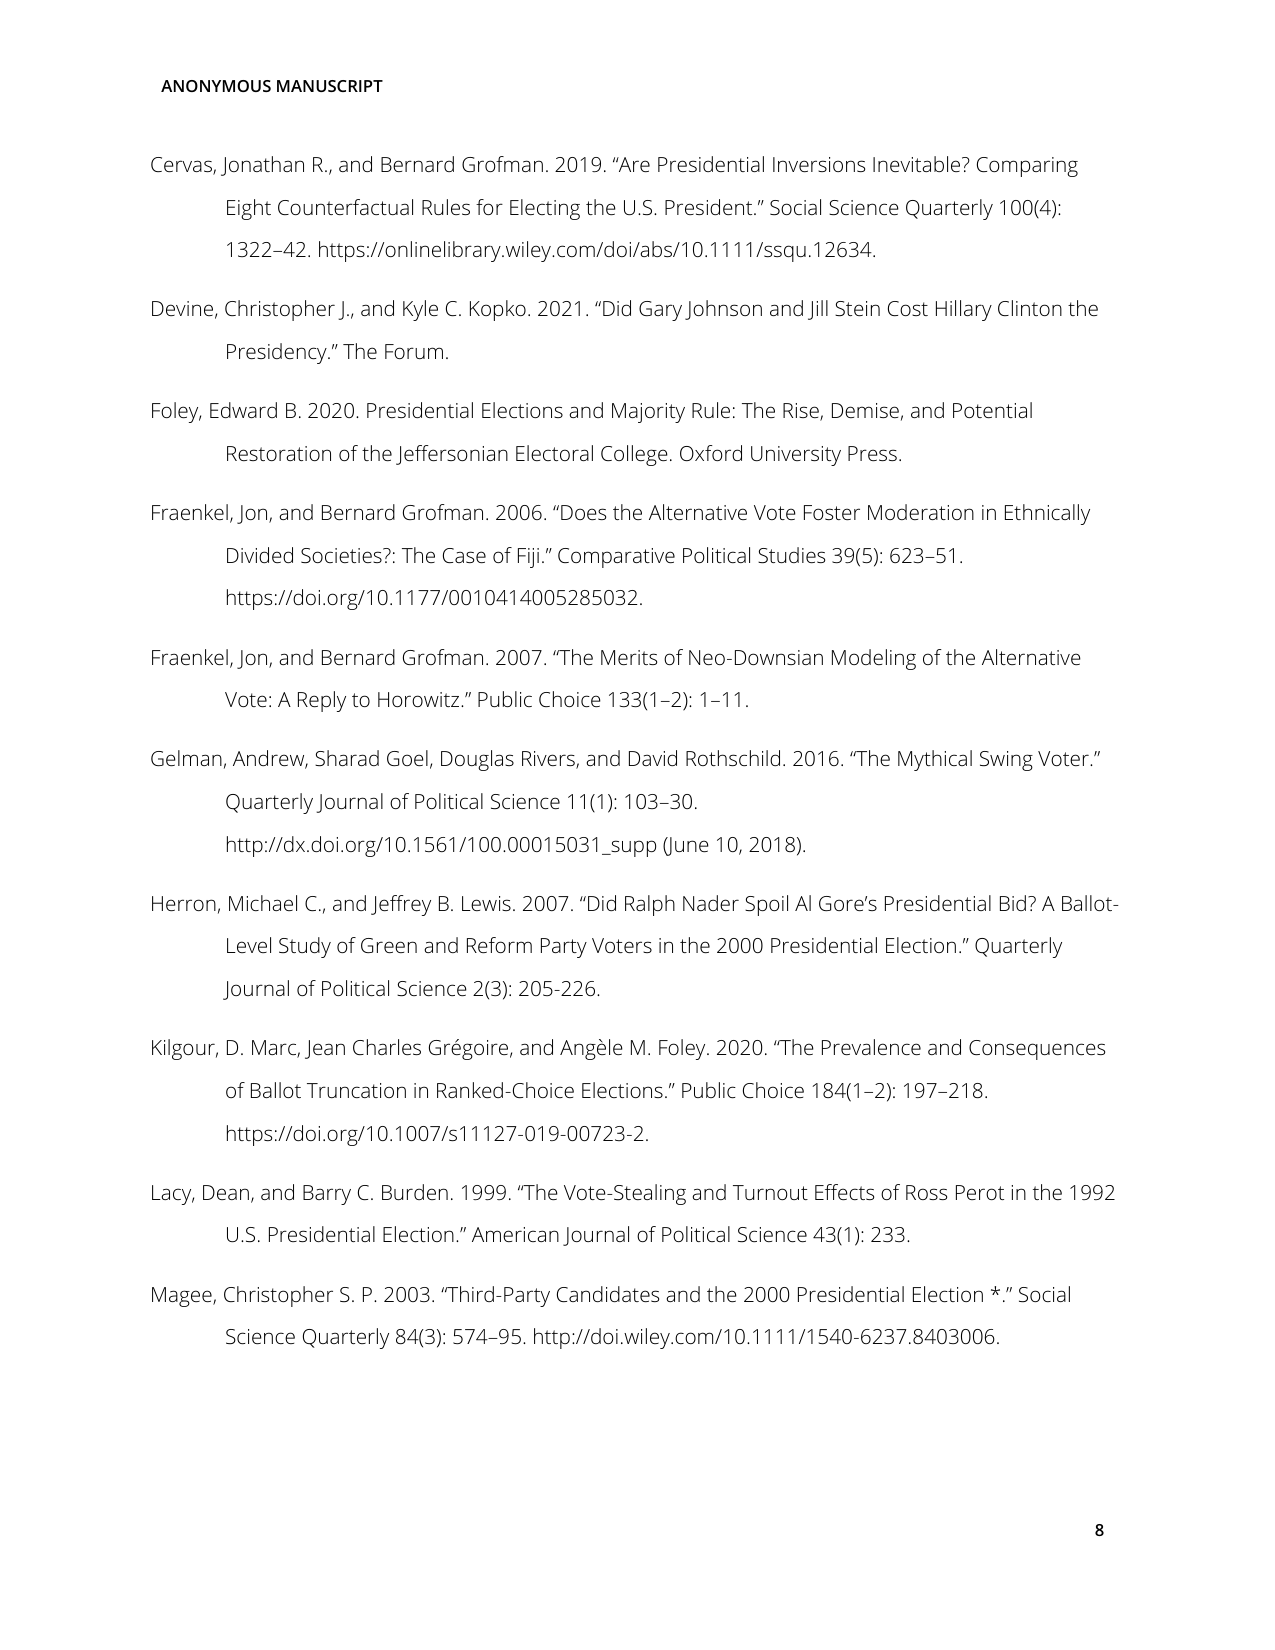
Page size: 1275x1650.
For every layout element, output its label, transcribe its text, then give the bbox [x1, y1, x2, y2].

text Magee, Christopher S. P. 2003. “Third-Party Candidates and the 2000 Presidential Election *.” Social Science Quarterly 84(3): 574–95. http://doi.wiley.com/10.1111/1540-6237.8403006. [150, 1280, 1125, 1351]
text Cervas, Jonathan R., and Bernard Grofman. 2019. “Are Presidential Inversions Inevitable? Comparing Eight Counterfactual Rules for Electing the U.S. President.” Social Science Quarterly 100(4): 1322–42. https://onlinelibrary.wiley.com/doi/abs/10.1111/ssqu.12634. [150, 150, 1125, 264]
text Herron, Michael C., and Jeffrey B. Lewis. 2007. “Did Ralph Nader Spoil Al Gore’s Presidential Bid? A Ballot-Level Study of Green and Reform Party Voters in the 2000 Presidential Election.” Quarterly Journal of Political Science 2(3): 205-226. [150, 889, 1125, 1003]
text Gelman, Andrew, Sharad Goel, Douglas Rivers, and David Rothschild. 2016. “The Mythical Swing Voter.” Quarterly Journal of Political Science 11(1): 103–30. http://dx.doi.org/10.1561/100.00015031_supp (June 10, 2018). [150, 744, 1125, 858]
text Foley, Edward B. 2020. Presidential Elections and Majority Rule: The Rise, Demise, and Potential Restoration of the Jeffersonian Electoral College. Oxford University Press. [150, 396, 1125, 467]
text ﻿Fraenkel, Jon, and Bernard Grofman. 2007. “The Merits of Neo-Downsian Modeling of the Alternative Vote: A Reply to Horowitz.” Public Choice 133(1–2): 1–11. [150, 643, 1125, 714]
text Lacy, Dean, and Barry C. Burden. 1999. “The Vote-Stealing and Turnout Effects of Ross Perot in the 1992 U.S. Presidential Election.” American Journal of Political Science 43(1): 233. [150, 1178, 1125, 1249]
text ﻿Fraenkel, Jon, and Bernard Grofman. 2006. “Does the Alternative Vote Foster Moderation in Ethnically Divided Societies?: The Case of Fiji.” Comparative Political Studies 39(5): 623–51. https://doi.org/10.1177/0010414005285032. [150, 498, 1125, 612]
text Devine, Christopher J., and Kyle C. Kopko. 2021. “Did Gary Johnson and Jill Stein Cost Hillary Clinton the Presidency.” The Forum. [150, 294, 1125, 366]
text Kilgour, D. Marc, Jean Charles Grégoire, and Angèle M. Foley. 2020. “The Prevalence and Consequences of Ballot Truncation in Ranked-Choice Elections.” Public Choice 184(1–2): 197–218. https://doi.org/10.1007/s11127-019-00723-2. [150, 1033, 1125, 1147]
